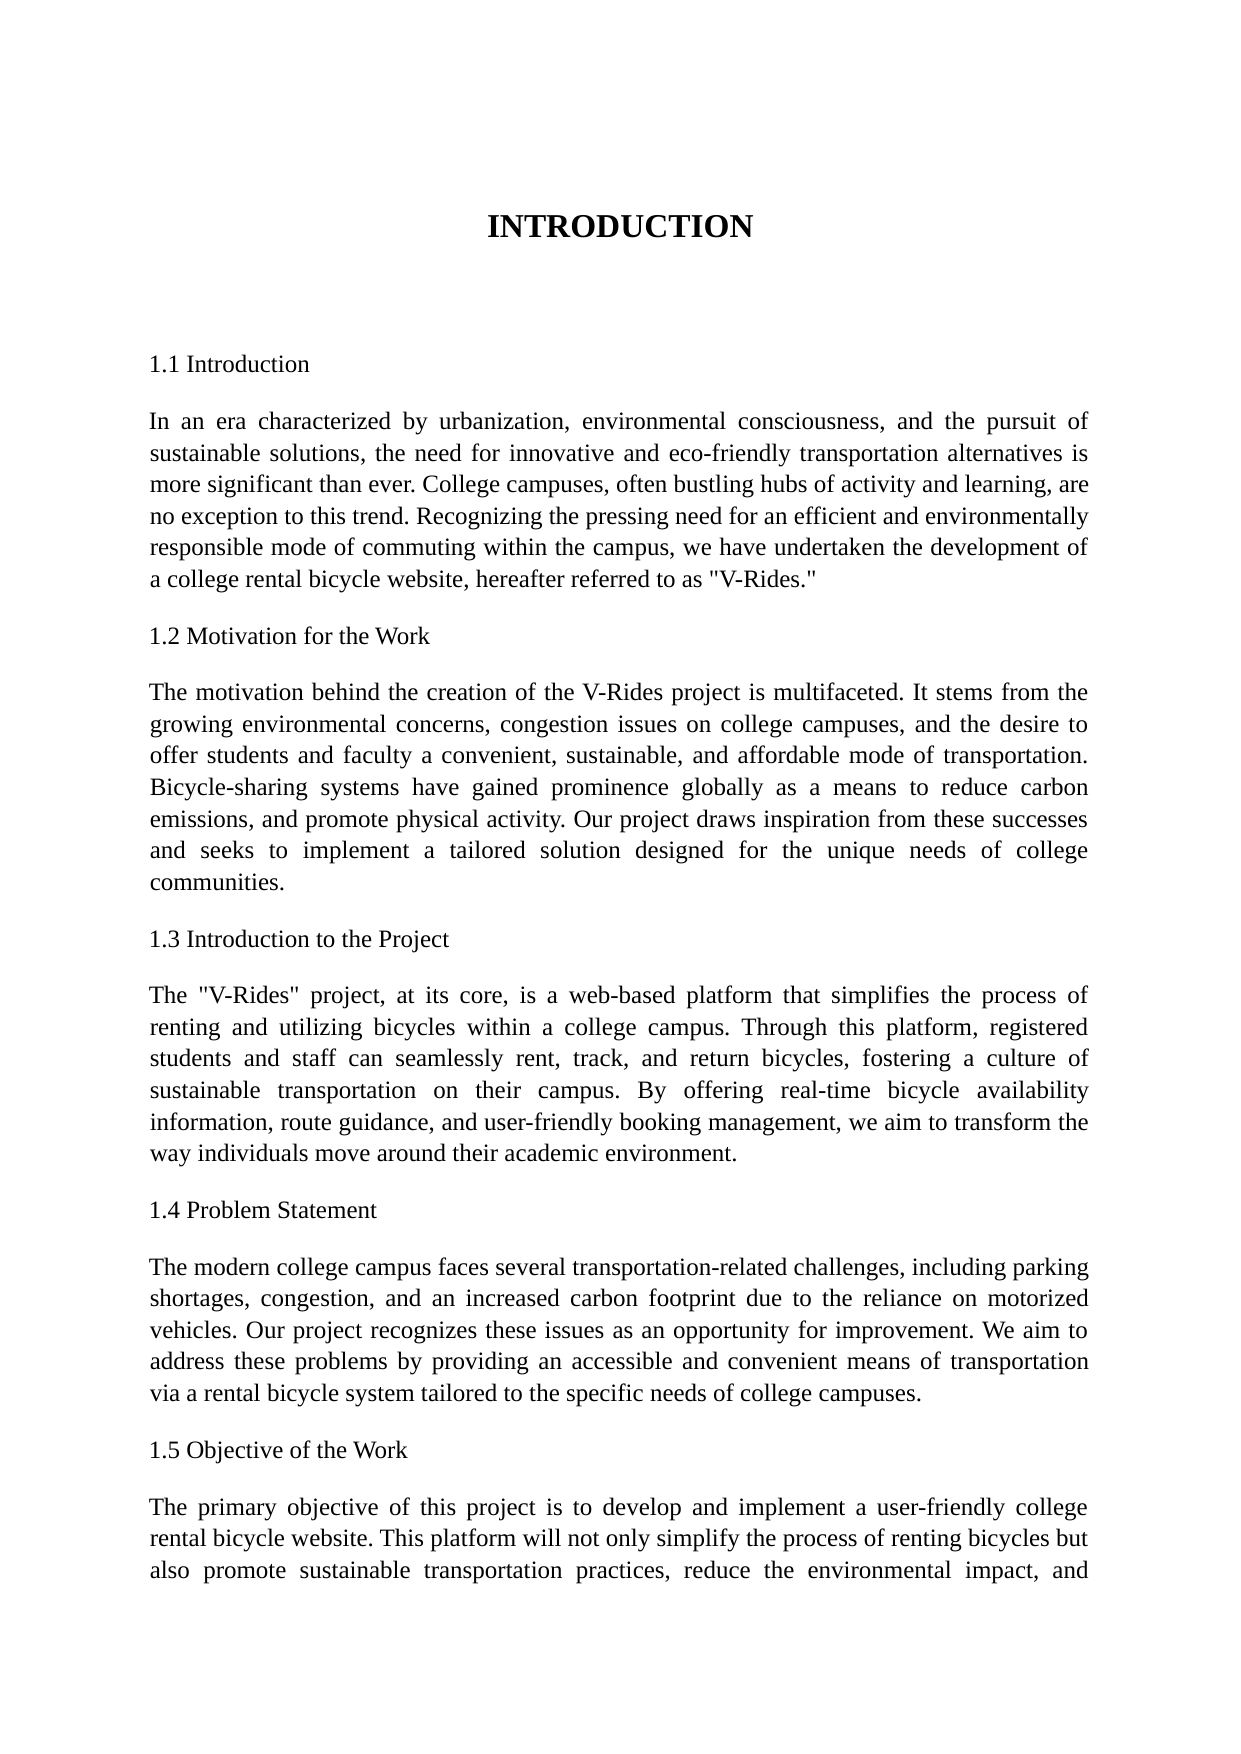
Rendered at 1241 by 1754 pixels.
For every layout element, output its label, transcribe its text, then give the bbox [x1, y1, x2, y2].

text The modern college campus faces several transportation-related challenges, including parking shortages, congestion, and an increased carbon footprint due to the reliance on motorized vehicles. Our project recognizes these issues as an opportunity for improvement. We aim to address these problems by providing an accessible and convenient means of transportation via a rental bicycle system tailored to the specific needs of college campuses. [148, 1252, 1089, 1407]
text The motivation behind the creation of the V-Rides project is multifaceted. It stems from the growing environmental concerns, congestion issues on college campuses, and the desire to offer students and faculty a convenient, sustainable, and affordable mode of transportation. Bicycle-sharing systems have gained prominence globally as a means to reduce carbon emissions, and promote physical activity. Our project draws inspiration from these successes and seeks to implement a tailored solution designed for the unique needs of college communities. [148, 677, 1089, 896]
text In an era characterized by urbanization, environmental consciousness, and the pursuit of sustainable solutions, the need for innovative and eco-friendly transportation alternatives is more significant than ever. College campuses, often bustling hubs of activity and learning, are no exception to this trend. Recognizing the pressing need for an efficient and environmentally responsible mode of commuting within the campus, we have undertaken the development of a college rental bicycle website, hereafter referred to as "V-Rides." [148, 406, 1089, 593]
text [148, 1492, 1089, 1583]
subtitle INTRODUCTION [150, 207, 1090, 245]
text 1.5 Objective of the Work [148, 1435, 1089, 1463]
text The "V-Rides" project, at its core, is a web-based platform that simplifies the process of renting and utilizing bicycles within a college campus. Through this platform, registered students and staff can seamlessly rent, track, and return bicycles, fostering a culture of sustainable transportation on their campus. By offering real-time bicycle availability information, route guidance, and user-friendly booking management, we aim to transform the way individuals move around their academic environment. [148, 980, 1089, 1167]
text 1.2 Motivation for the Work [148, 621, 1089, 649]
text 1.3 Introduction to the Project [148, 924, 1089, 952]
text 1.1 Introduction [148, 349, 1089, 378]
text 1.4 Problem Statement [148, 1195, 1089, 1224]
